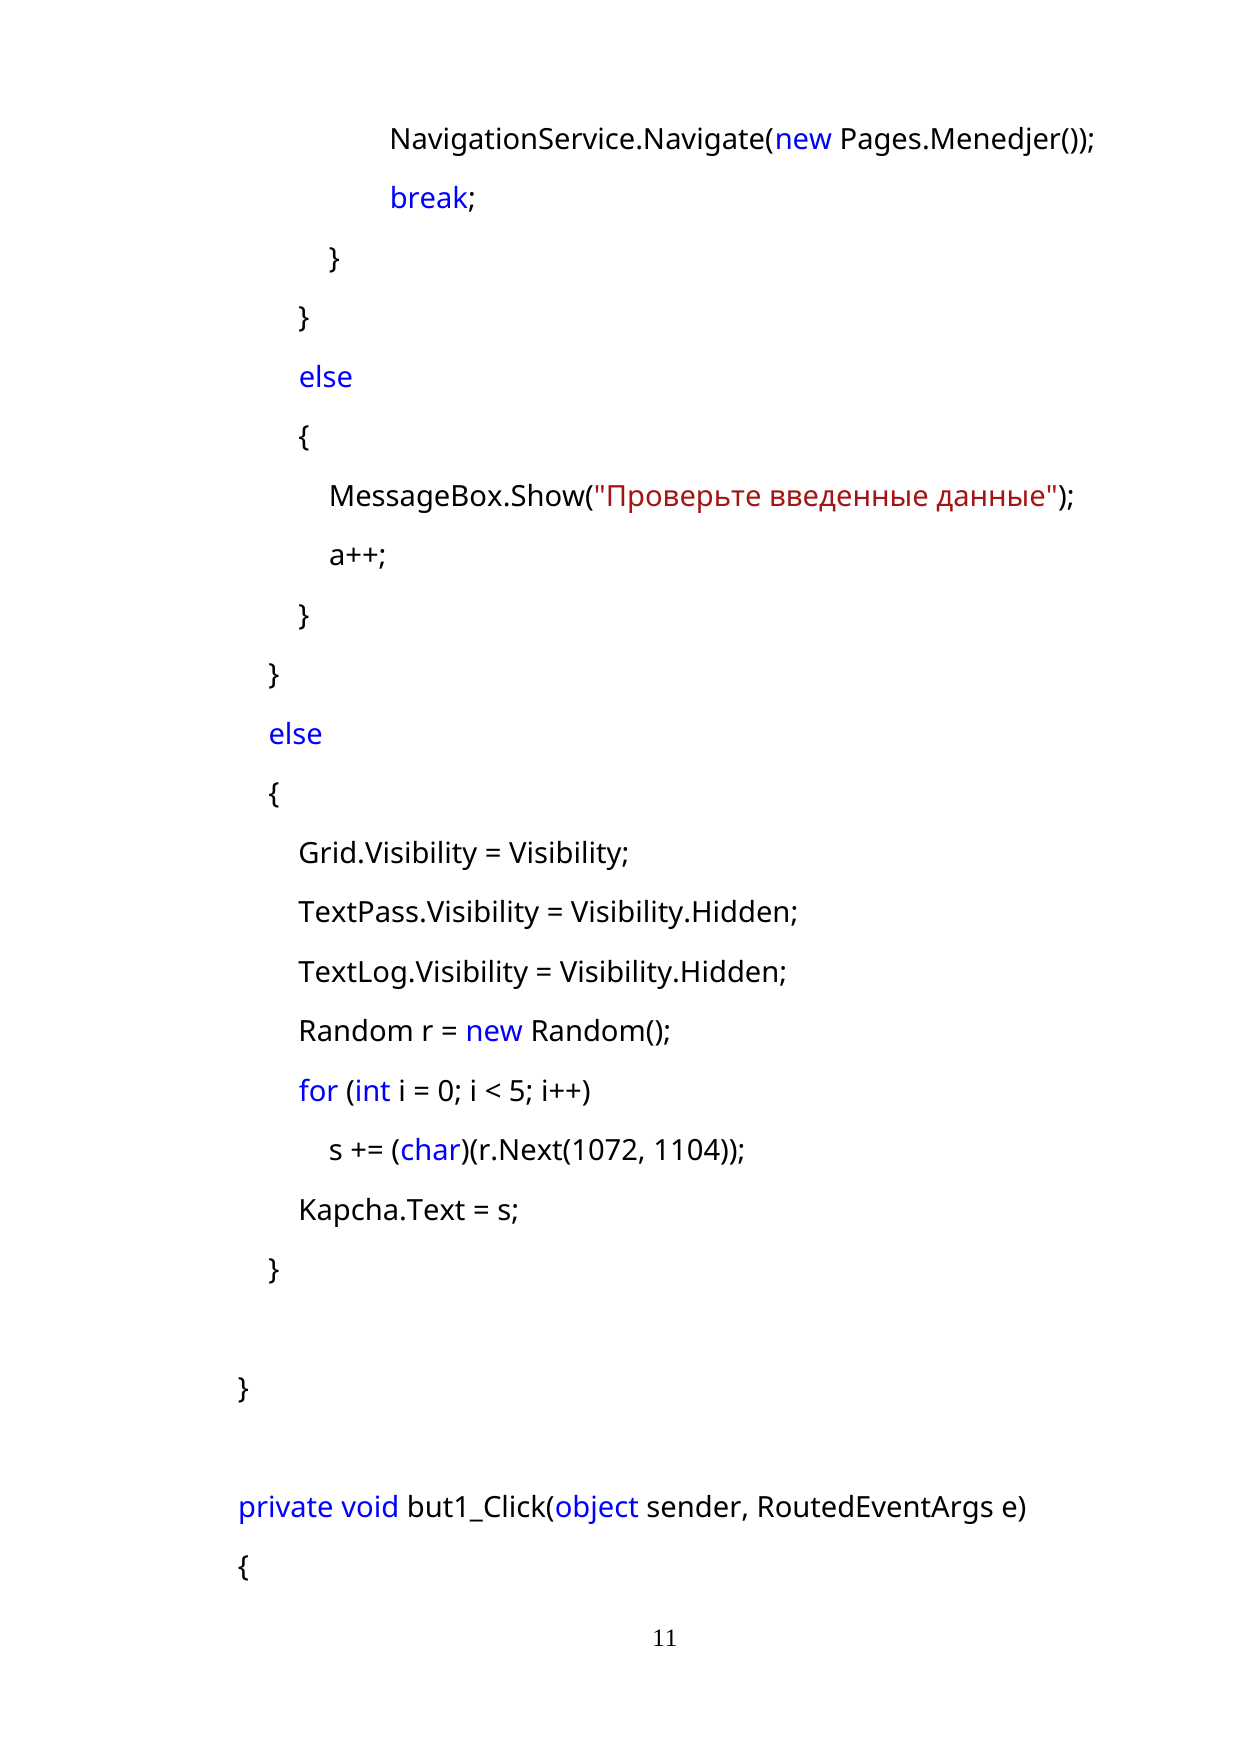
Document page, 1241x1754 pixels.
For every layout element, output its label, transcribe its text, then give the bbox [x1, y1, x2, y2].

text NavigationService.Navigate(new Pages.Menedjer()); [177, 118, 1152, 158]
text } [177, 1248, 1152, 1288]
text Random r = new Random(); [177, 1010, 1152, 1050]
text } [177, 237, 1152, 277]
text Grid.Visibility = Visibility; [177, 832, 1152, 872]
text Kapcha.Text = s; [177, 1189, 1152, 1228]
text { [177, 1546, 1152, 1585]
text TextLog.Visibility = Visibility.Hidden; [177, 951, 1152, 991]
text } [177, 594, 1152, 634]
text TextPass.Visibility = Visibility.Hidden; [177, 891, 1152, 931]
text else [177, 356, 1152, 396]
text { [177, 416, 1152, 455]
text s += (char)(r.Next(1072, 1104)); [177, 1129, 1152, 1169]
text { [177, 772, 1152, 812]
text } [177, 1367, 1152, 1407]
text MessageBox.Show("Проверьте введенные данные"); [177, 475, 1152, 515]
text break; [177, 178, 1152, 217]
text for (int i = 0; i < 5; i++) [177, 1070, 1152, 1109]
text } [177, 297, 1152, 336]
text a++; [177, 534, 1152, 574]
text else [177, 713, 1152, 753]
text private void but1_Click(object sender, RoutedEventArgs e) [177, 1486, 1152, 1526]
text } [177, 653, 1152, 693]
